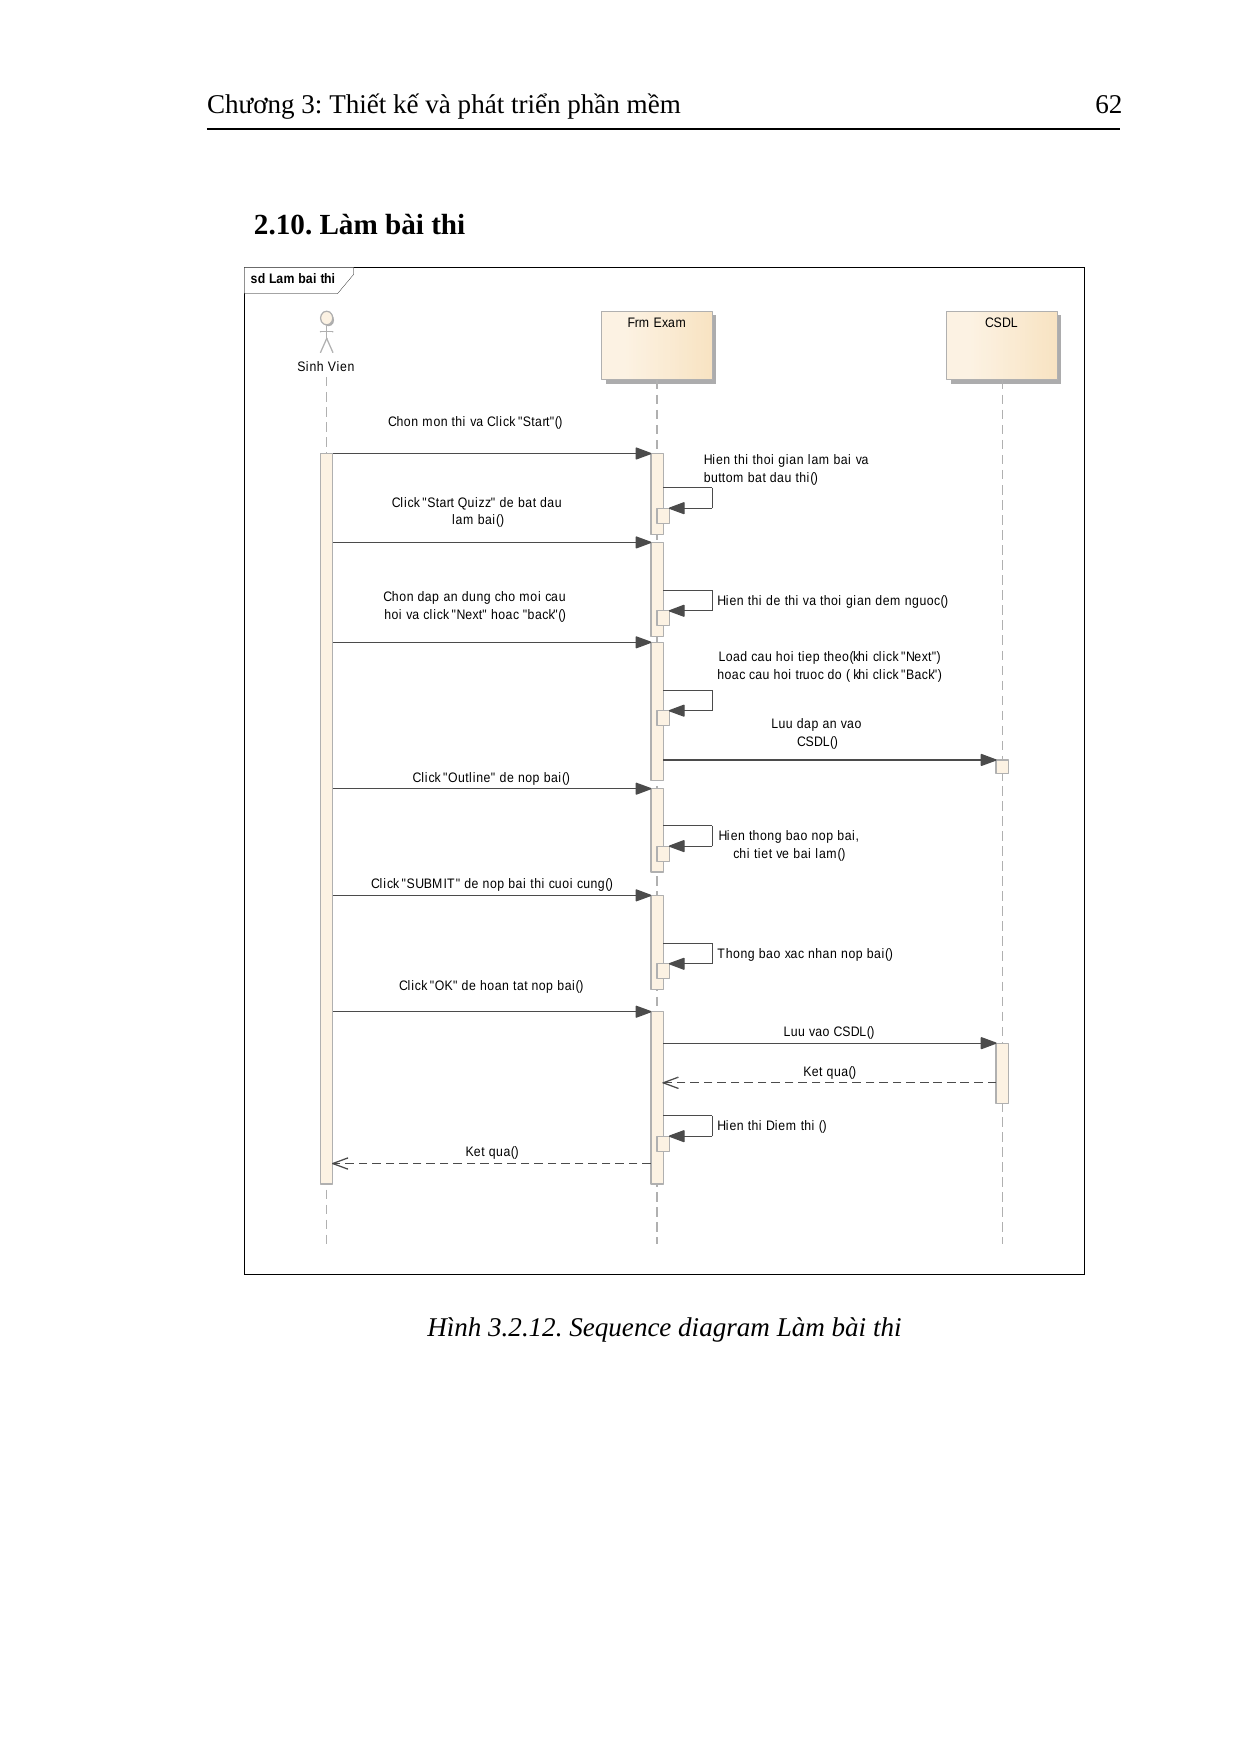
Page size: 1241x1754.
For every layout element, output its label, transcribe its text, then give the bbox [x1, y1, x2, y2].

subtitle 2.10. Làm bài thi [254, 207, 1122, 240]
text Hình 3.2.12. Sequence diagram Làm bài thi [207, 1311, 1122, 1342]
